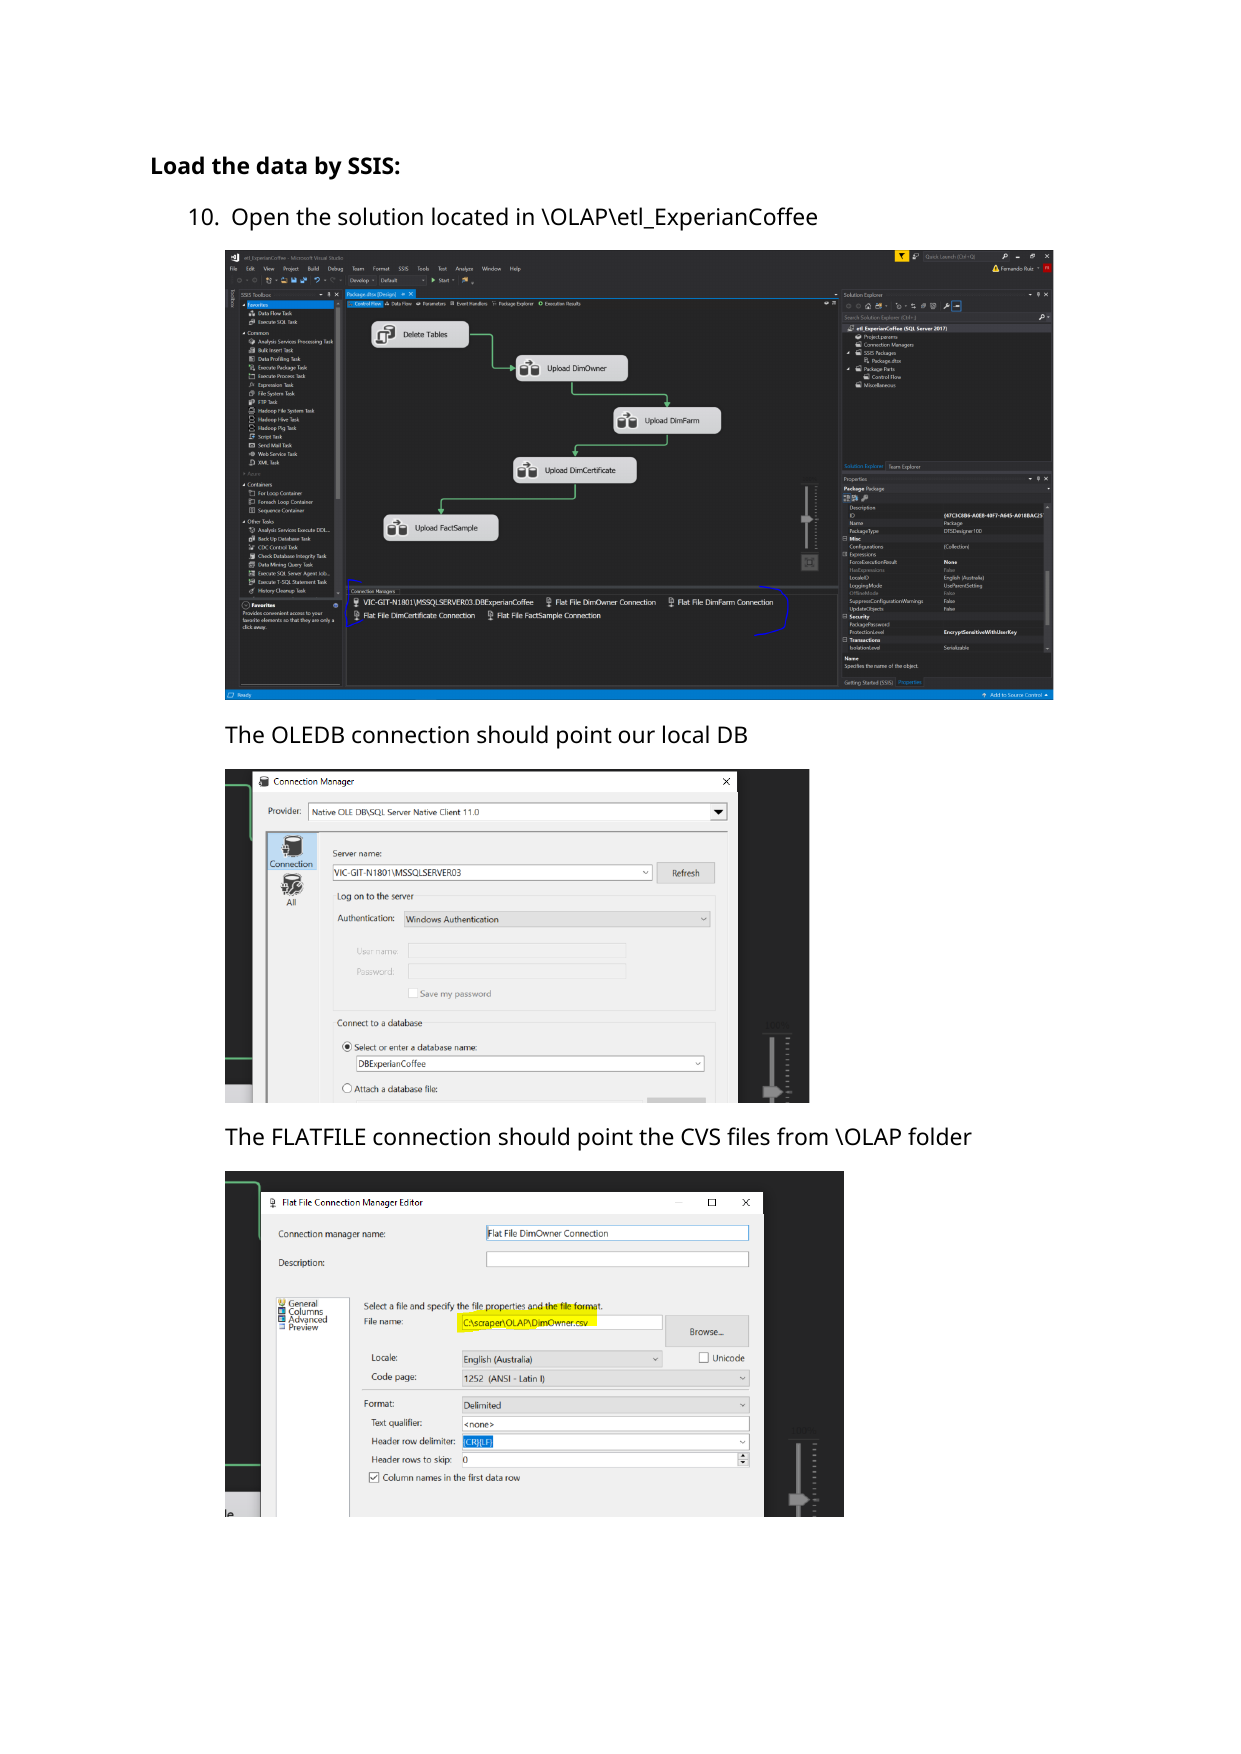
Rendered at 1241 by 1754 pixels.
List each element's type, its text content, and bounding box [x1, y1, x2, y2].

picture [225, 250, 1054, 700]
list Open the solution located in \OLAP\etl_ExperianCoffee [187, 200, 1090, 232]
text The OLEDB connection should point our local DB [225, 719, 1090, 750]
text The FLATFILE connection should point the CVS files from \OLAP folder [225, 1121, 1090, 1152]
picture [225, 769, 810, 1103]
text Load the data by SSIS: [150, 150, 1090, 181]
picture [225, 1171, 844, 1517]
